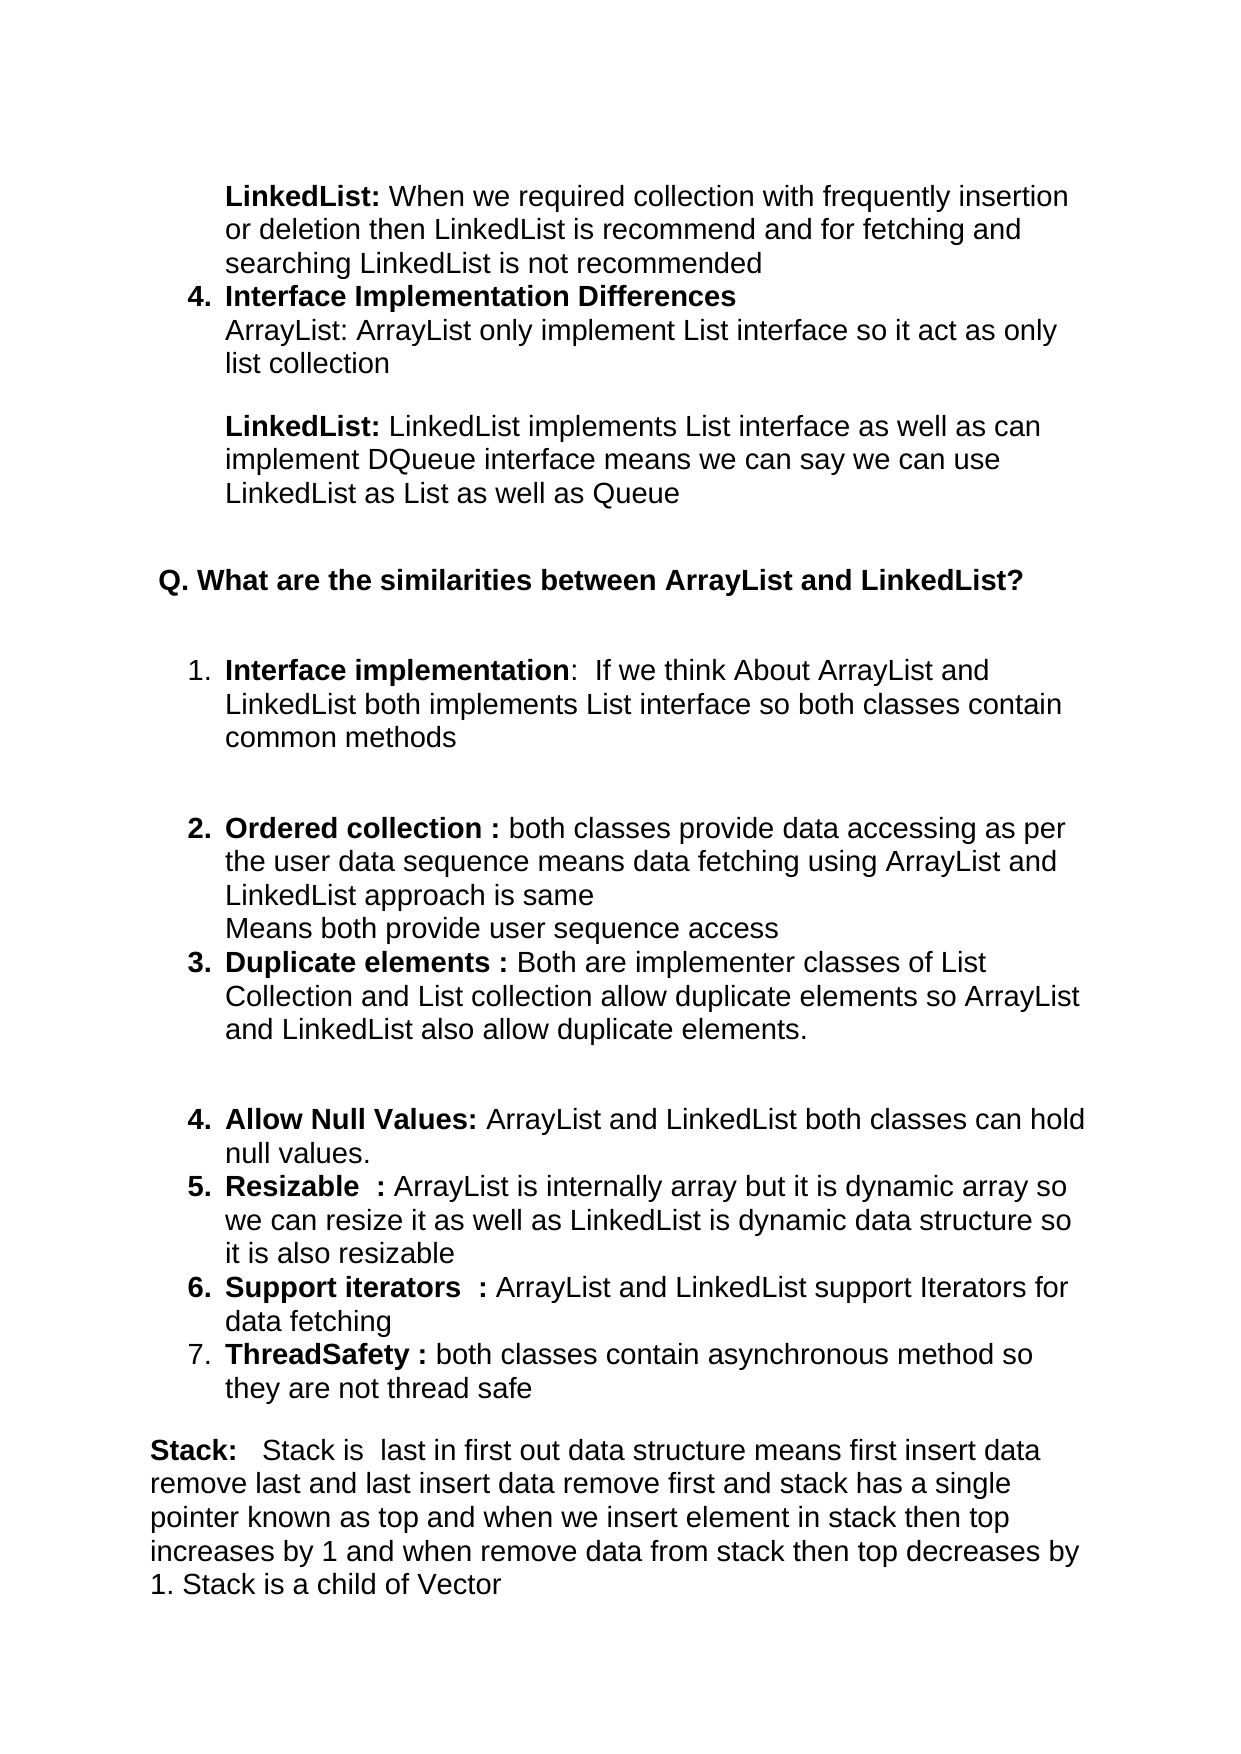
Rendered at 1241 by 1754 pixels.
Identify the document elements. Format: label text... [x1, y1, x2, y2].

text LinkedList: LinkedList implements List interface as well as can implement DQueue interface means we can say we can use LinkedList as List as well as Queue [225, 409, 1090, 509]
list Interface Implementation Differences [187, 279, 1090, 313]
text Q. What are the similarities between ArrayList and LinkedList? [150, 563, 1090, 597]
text ArrayList: ArrayList only implement List interface so it act as only list collection [225, 313, 1090, 380]
text Means both provide user sequence access [225, 911, 1090, 945]
text LinkedList: When we required collection with frequently insertion or deletion then LinkedList is recommend and for fetching and searching LinkedList is not recommended [225, 179, 1090, 279]
list Duplicate elements : Both are implementer classes of List Collection and List collection allow duplicate elements so ArrayList and LinkedList also allow duplicate elements. [187, 945, 1090, 1046]
list Support iterators : ArrayList and LinkedList support Iterators for data fetching [187, 1270, 1090, 1337]
text Stack: Stack is last in first out data structure means first insert data remove last and last insert data remove first and stack has a single pointer known as top and when we insert element in stack then top increases by 1 and when remove data from stack then top decreases by 1. Stack is a child of Vector [150, 1433, 1090, 1601]
list ThreadSafety : both classes contain asynchronous method so they are not thread safe [187, 1337, 1090, 1404]
list Resizable : ArrayList is internally array but it is dynamic array so we can resize it as well as LinkedList is dynamic data structure so it is also resizable [187, 1169, 1090, 1270]
list Ordered collection : both classes provide data accessing as per the user data sequence means data fetching using ArrayList and LinkedList approach is same [187, 811, 1090, 911]
list Interface implementation: If we think About ArrayList and LinkedList both implements List interface so both classes contain common methods [187, 653, 1090, 754]
list Allow Null Values: ArrayList and LinkedList both classes can hold null values. [187, 1102, 1090, 1169]
